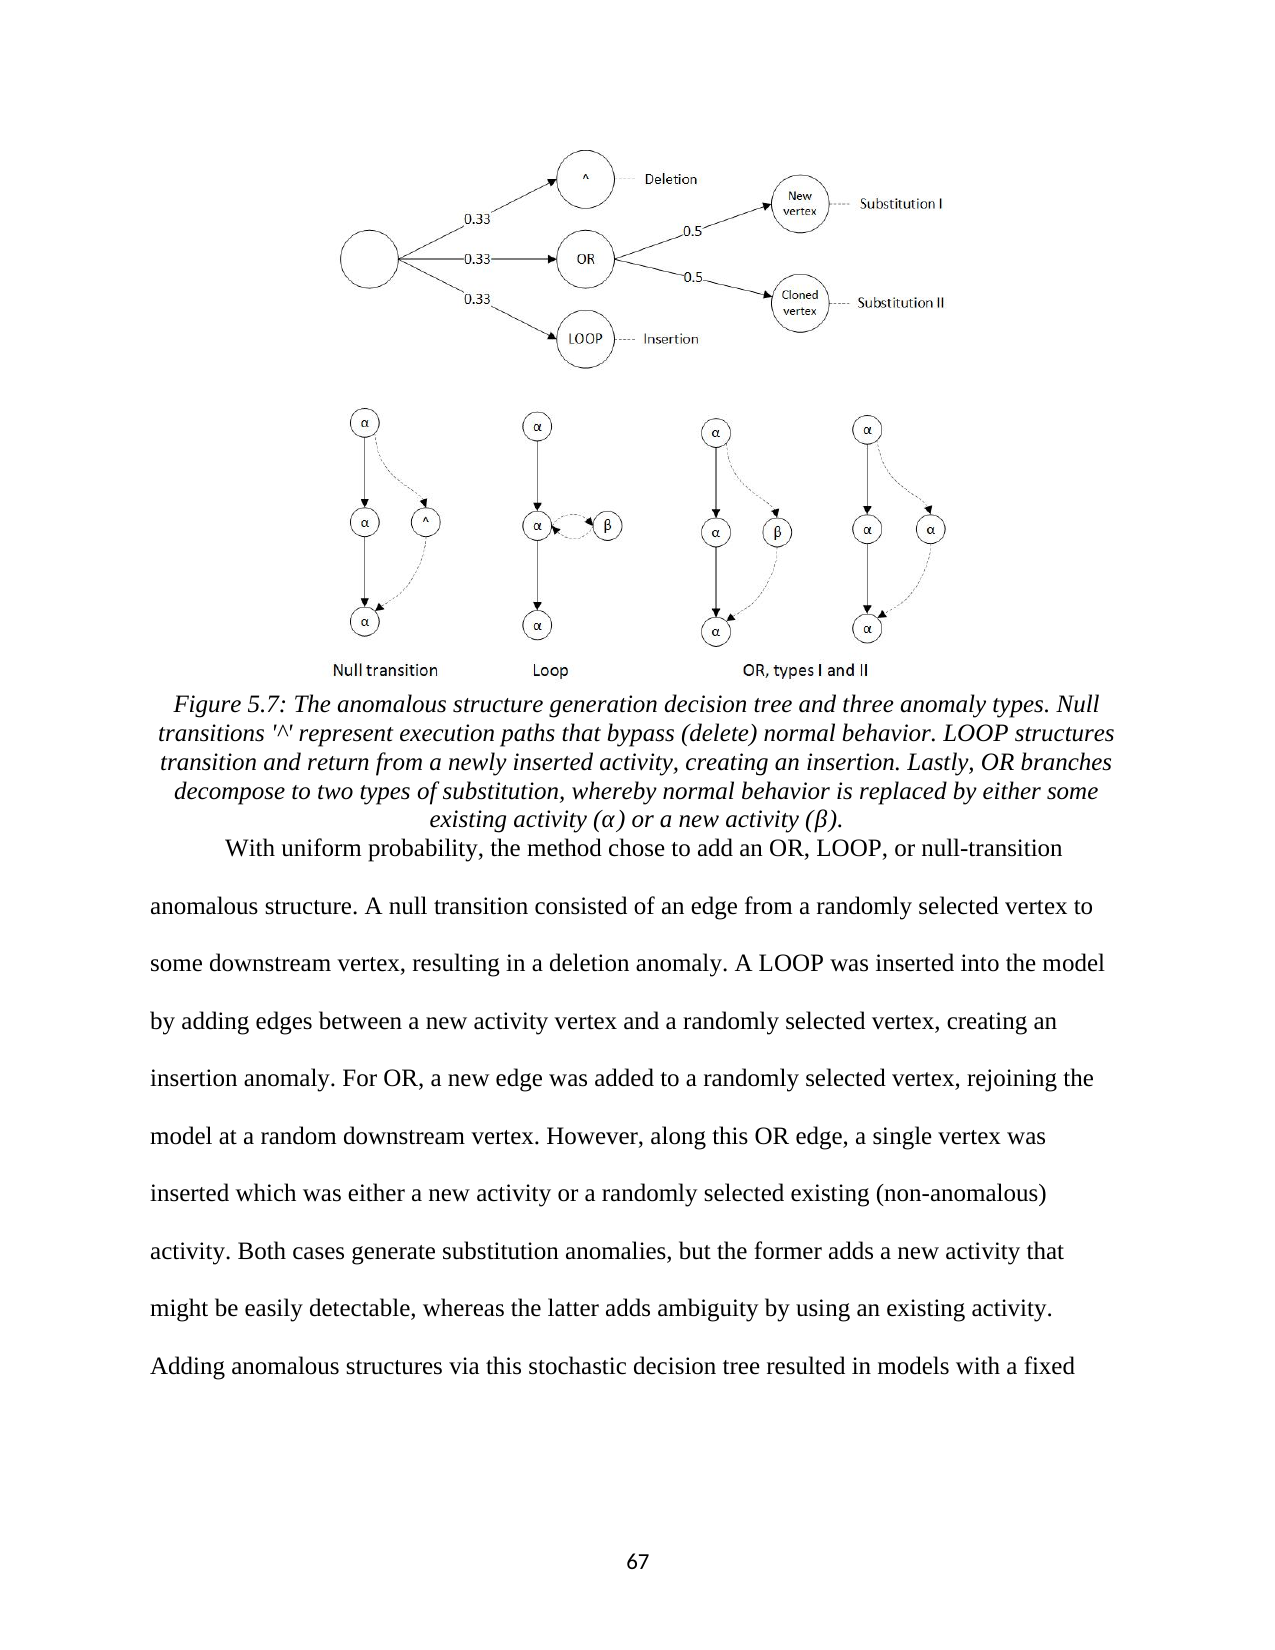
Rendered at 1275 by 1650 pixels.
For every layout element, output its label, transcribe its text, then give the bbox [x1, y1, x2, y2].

picture [322, 150, 953, 690]
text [150, 833, 1125, 1379]
text Figure 5.7: The anomalous structure generation decision tree and three anomaly types. Null transitions '^' represent execution paths that bypass (delete) normal behavior. LOOP structures transition and return from a newly inserted activity, creating an insertion. Lastly, OR branches decompose to two types of substitution, whereby normal behavior is replaced by either some existing activity () or a new activity (). [150, 689, 1125, 833]
